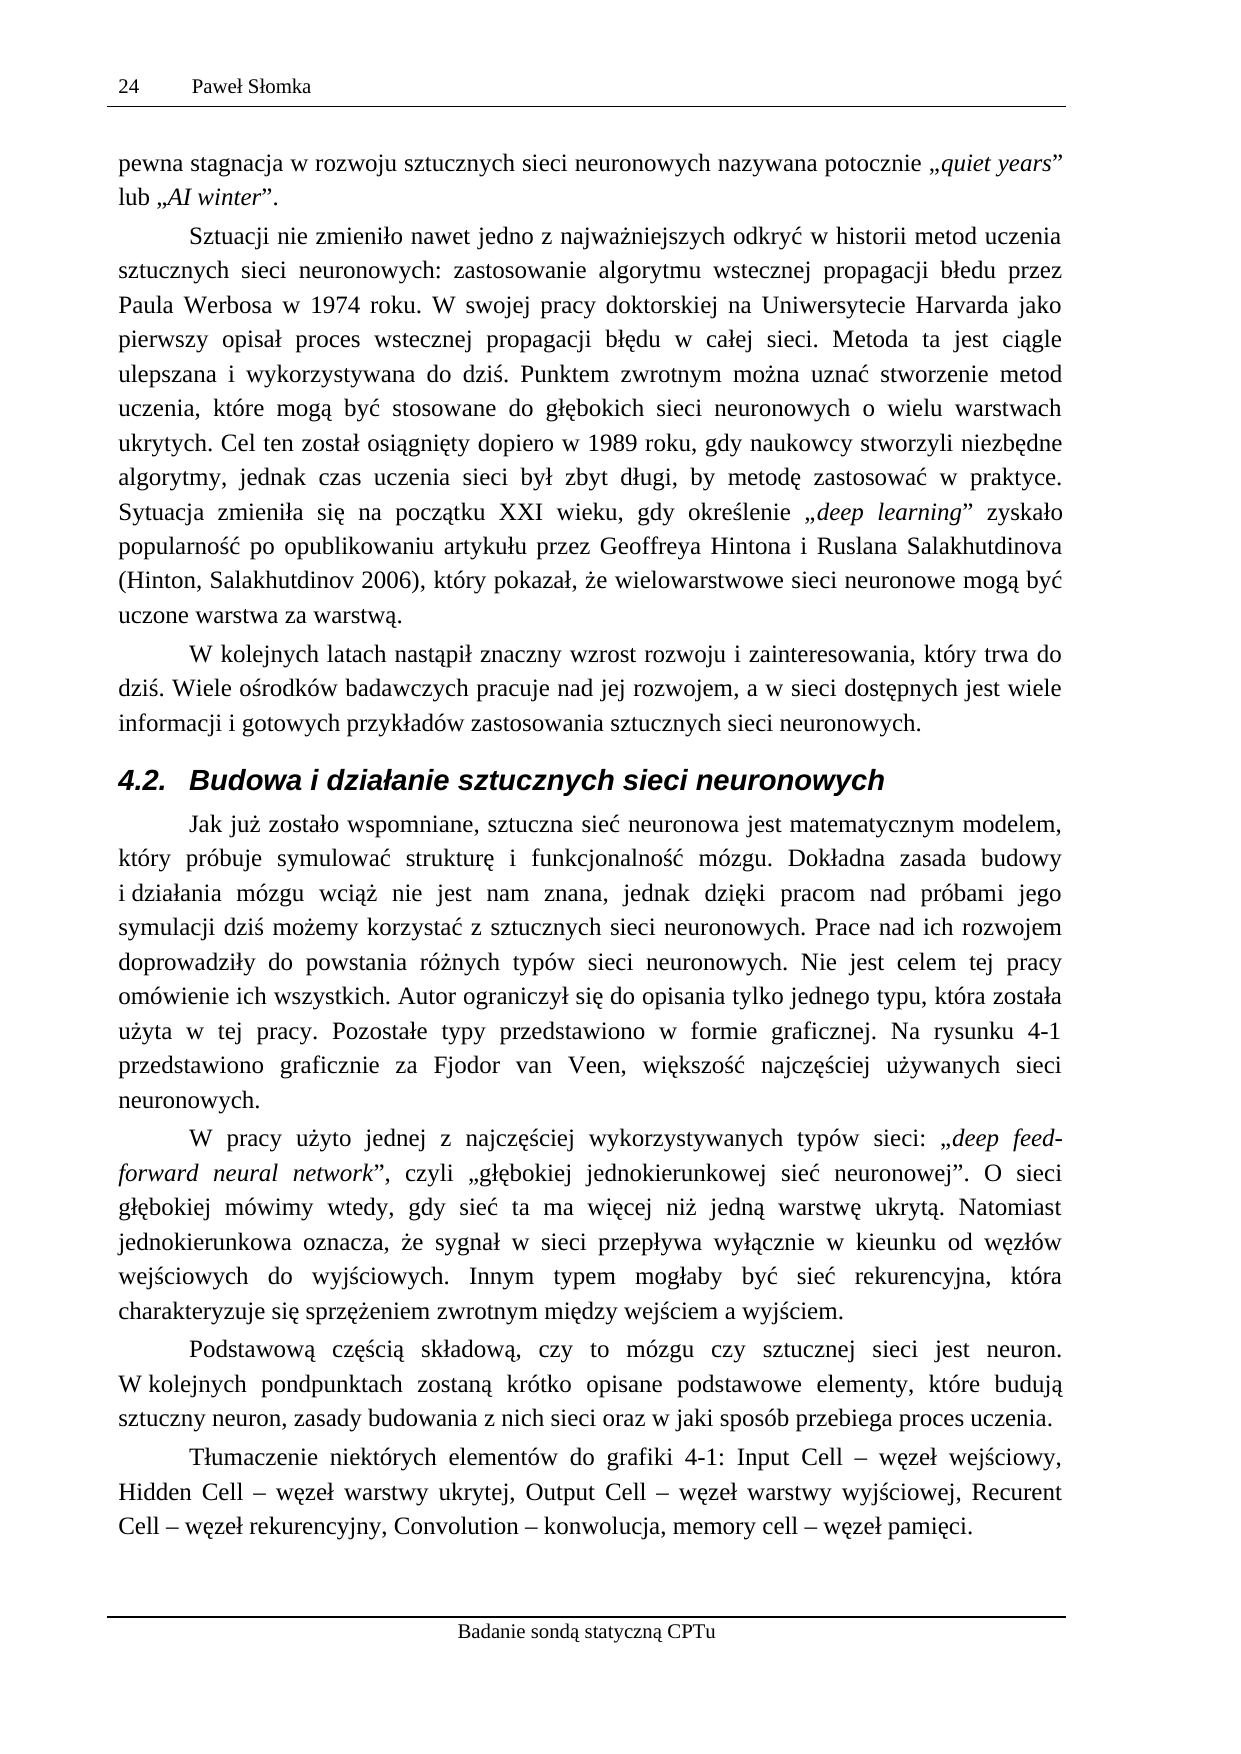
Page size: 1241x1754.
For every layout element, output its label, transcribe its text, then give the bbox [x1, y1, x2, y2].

text Podstawową częścią składową, czy to mózgu czy sztucznej sieci jest neuron. W kolejnych pondpunktach zostaną krótko opisane podstawowe elementy, które budują sztuczny neuron, zasady budowania z nich sieci oraz w jaki sposób przebiega proces uczenia. [118, 1334, 1063, 1432]
text Jak już zostało wspomniane, sztuczna sieć neuronowa jest matematycznym modelem, który próbuje symulować strukturę i funkcjonalność mózgu. Dokładna zasada budowy i działania mózgu wciąż nie jest nam znana, jednak dzięki pracom nad próbami jego symulacji dziś możemy korzystać z sztucznych sieci neuronowych. Prace nad ich rozwojem doprowadziły do powstania różnych typów sieci neuronowych. Nie jest celem tej pracy omówienie ich wszystkich. Autor ograniczył się do opisania tylko jednego typu, która została użyta w tej pracy. Pozostałe typy przedstawiono w formie graficznej. Na rysunku 4-1 przedstawiono graficznie za Fjodor van Veen, większość najczęściej używanych sieci neuronowych. [118, 809, 1063, 1114]
text Sztuacji nie zmieniło nawet jedno z najważniejszych odkryć w historii metod uczenia sztucznych sieci neuronowych: zastosowanie algorytmu wstecznej propagacji błedu przez Paula Werbosa w 1974 roku. W swojej pracy doktorskiej na Uniwersytecie Harvarda jako pierwszy opisał proces wstecznej propagacji błędu w całej sieci. Metoda ta jest ciągle ulepszana i wykorzystywana do dziś. Punktem zwrotnym można uznać stworzenie metod uczenia, które mogą być stosowane do głębokich sieci neuronowych o wielu warstwach ukrytych. Cel ten został osiągnięty dopiero w 1989 roku, gdy naukowcy stworzyli niezbędne algorytmy, jednak czas uczenia sieci był zbyt długi, by metodę zastosować w praktyce. Sytuacja zmieniła się na początku XXI wieku, gdy określenie „deep learning” zyskało popularność po opublikowaniu artykułu przez Geoffreya Hintona i Ruslana Salakhutdinova (Hinton, Salakhutdinov 2006), który pokazał, że wielowarstwowe sieci neuronowe mogą być uczone warstwa za warstwą. [118, 221, 1063, 629]
text W kolejnych latach nastąpił znaczny wzrost rozwoju i zainteresowania, który trwa do dziś. Wiele ośrodków badawczych pracuje nad jej rozwojem, a w sieci dostępnych jest wiele informacji i gotowych przykładów zastosowania sztucznych sieci neuronowych. [118, 639, 1063, 736]
text Tłumaczenie niektórych elementów do grafiki 4-1: Input Cell – węzeł wejściowy, Hidden Cell – węzeł warstwy ukrytej, Output Cell – węzeł warstwy wyjściowej, Recurent Cell – węzeł rekurencyjny, Convolution – konwolucja, memory cell – węzeł pamięci. [118, 1442, 1063, 1540]
text W pracy użyto jednej z najczęściej wykorzystywanych typów sieci: „deep feed-forward neural network”, czyli „głębokiej jednokierunkowej sieć neuronowej”. O sieci głębokiej mówimy wtedy, gdy sieć ta ma więcej niż jedną warstwę ukrytą. Natomiast jednokierunkowa oznacza, że sygnał w sieci przepływa wyłącznie w kieunku od węzłów wejściowych do wyjściowych. Innym typem mogłaby być sieć rekurencyjna, która charakteryzuje się sprzężeniem zwrotnym między wejściem a wyjściem. [118, 1123, 1063, 1325]
subtitle Budowa i działanie sztucznych sieci neuronowych [118, 763, 1063, 797]
